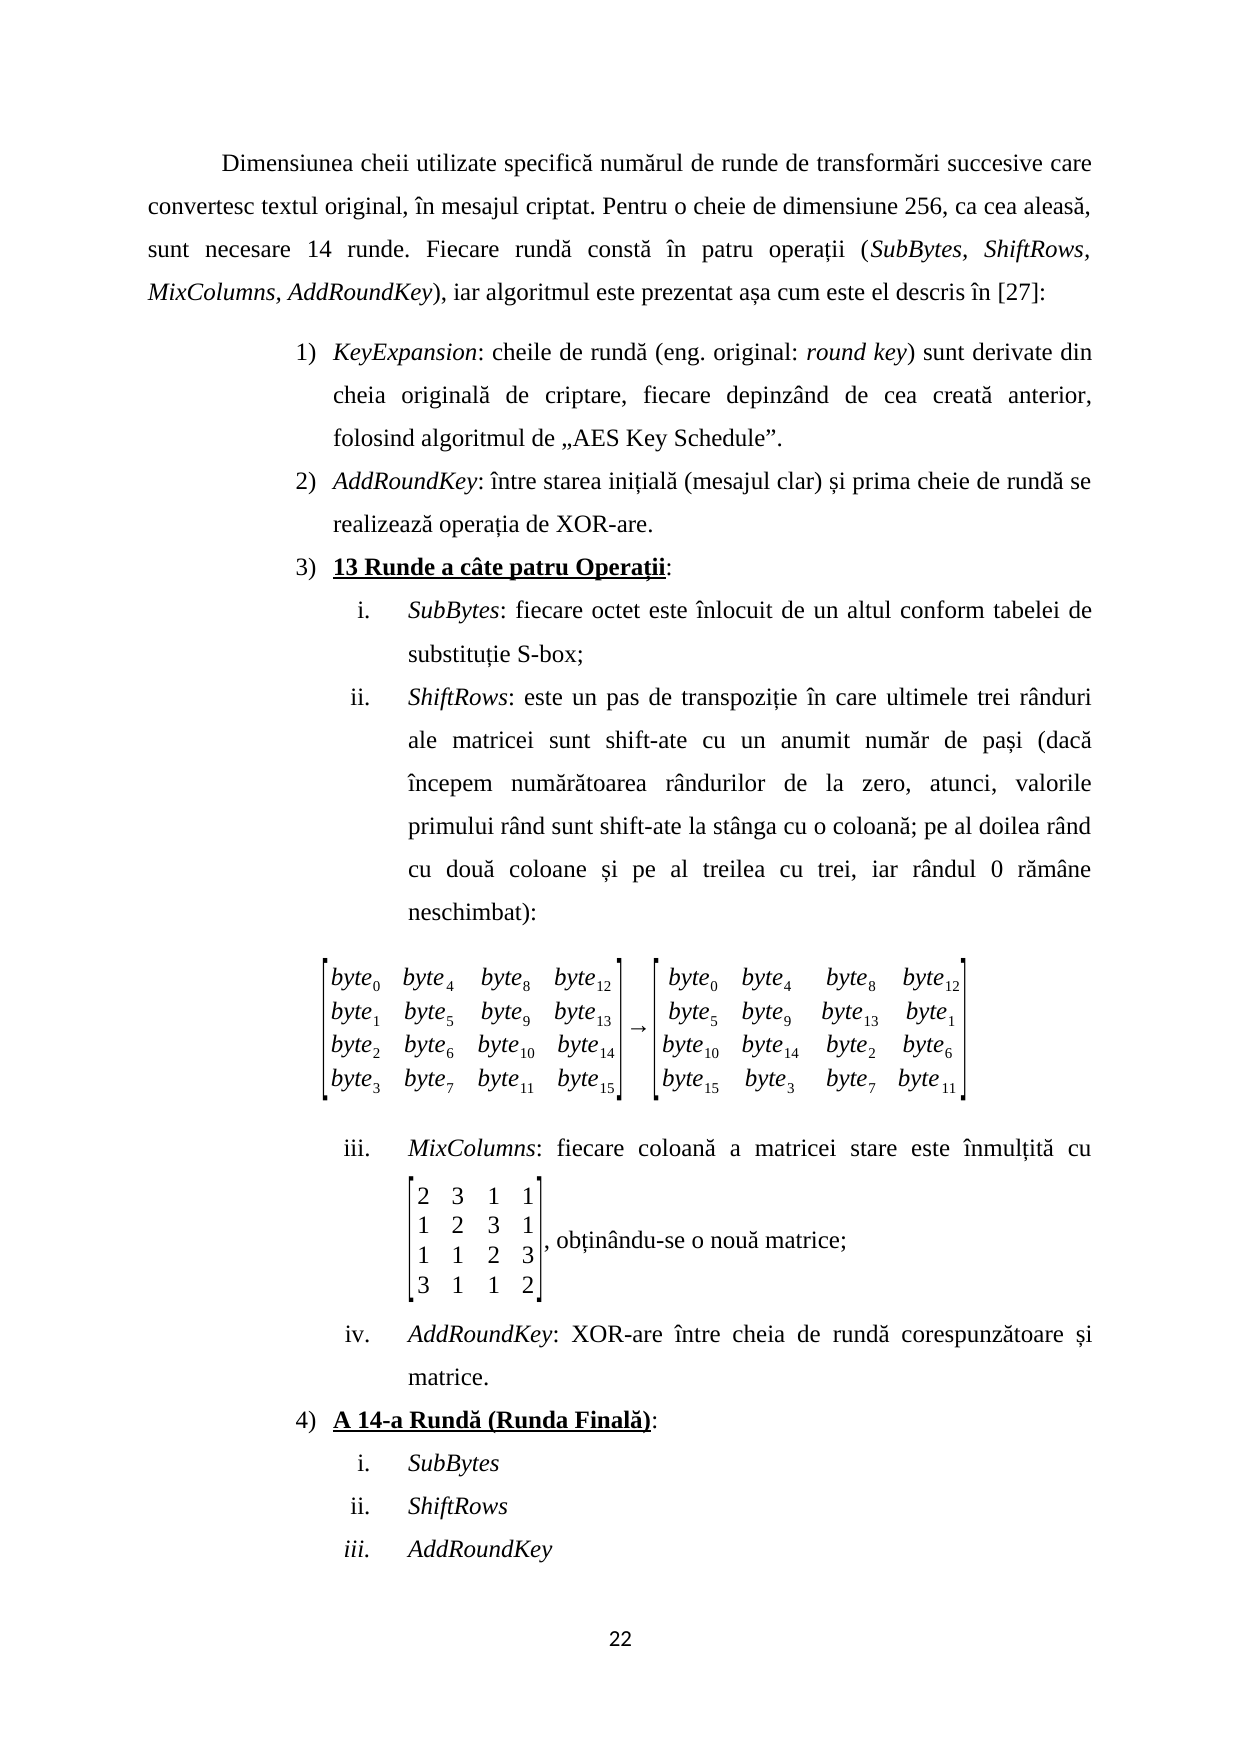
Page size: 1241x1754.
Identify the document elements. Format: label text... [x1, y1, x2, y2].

list 13 Runde a câte patru Operații: [295, 552, 1093, 581]
list KeyExpansion: cheile de rundă (eng. original: round key) sunt derivate din cheia originală de criptare, fiecare depinzând de cea creată anterior, folosind algoritmul de „AES Key Schedule”. [295, 337, 1093, 452]
list A 14-a Rundă (Runda Finală): [295, 1405, 1093, 1434]
text Dimensiunea cheii utilizate specifică numărul de runde de transformări succesive care convertesc textul original, în mesajul criptat. Pentru o cheie de dimensiune 256, ca cea aleasă, sunt necesare 14 runde. Fiecare rundă constă în patru operații (SubBytes, ShiftRows, MixColumns, AddRoundKey), iar algoritmul este prezentat așa cum este el descris în : [148, 148, 1093, 306]
list ShiftRows: este un pas de transpoziție în care ultimele trei rânduri ale matricei sunt shift-ate cu un anumit număr de pași (dacă începem numărătoarea rândurilor de la zero, atunci, valorile primului rând sunt shift-ate la stânga cu o coloană; pe al doilea rând cu două coloane și pe al treilea cu trei, iar rândul 0 rămâne neschimbat): [370, 682, 1093, 926]
list SubBytes: fiecare octet este înlocuit de un altul conform tabelei de substituție S-box; [370, 596, 1093, 667]
list SubBytes [370, 1448, 1093, 1477]
list AddRoundKey [370, 1534, 1093, 1563]
list AddRoundKey: XOR-are între cheia de rundă corespunzătoare și matrice. [370, 1319, 1093, 1391]
list AddRoundKey: între starea inițială (mesajul clar) și prima cheie de rundă se realizează operația de XOR-are. [295, 466, 1093, 538]
list MixColumns: fiecare coloană a matricei stare este înmulțită cu , obținându-se o nouă matrice; [370, 1133, 1093, 1304]
list ShiftRows [370, 1491, 1093, 1520]
